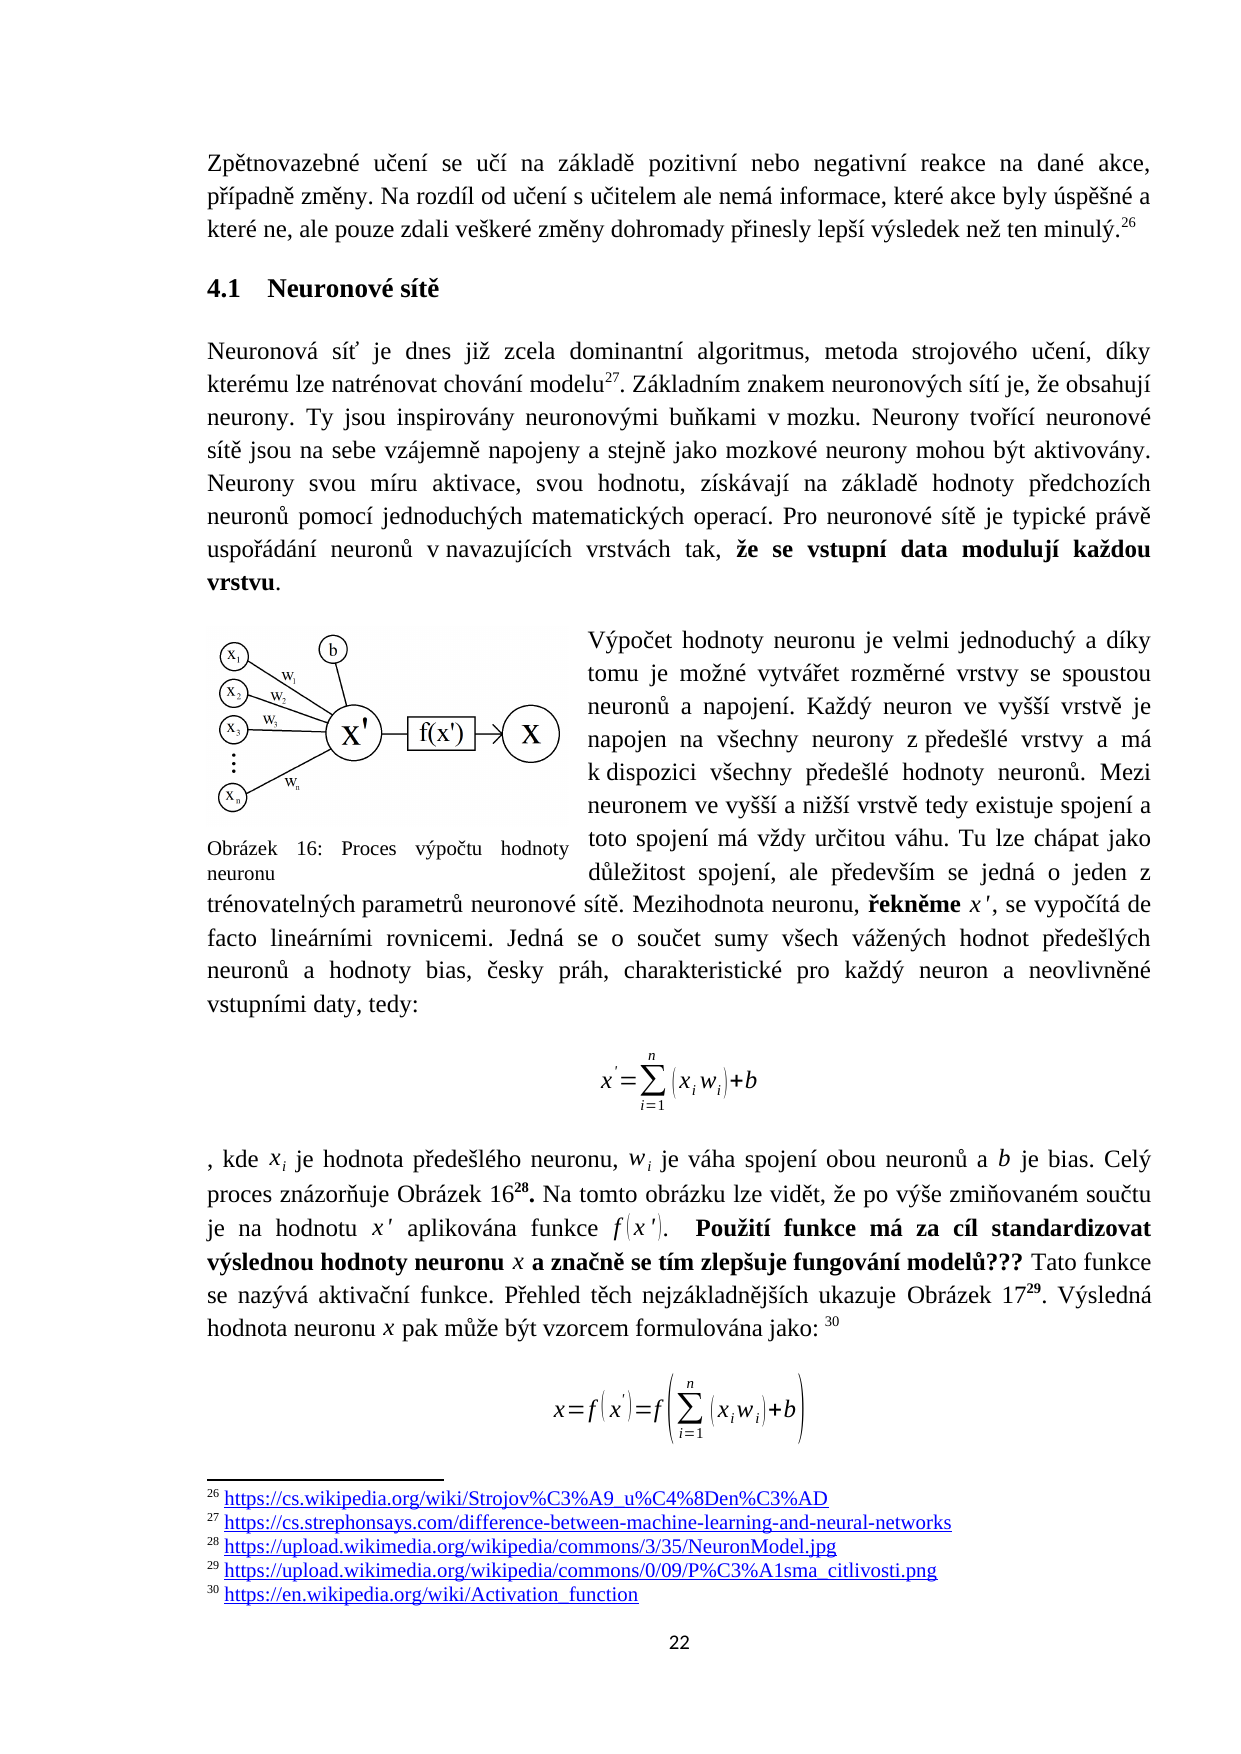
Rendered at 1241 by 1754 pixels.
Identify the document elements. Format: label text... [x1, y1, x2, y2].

text Neuronová síť je dnes již zcela dominantní algoritmus, metoda strojového učení, díky kterému lze natrénovat chování modelu. Základním znakem neuronových sítí je, že obsahují neurony. Ty jsou inspirovány neuronovými buňkami v mozku. Neurony tvořící neuronové sítě jsou na sebe vzájemně napojeny a stejně jako mozkové neurony mohou být aktivovány. Neurony svou míru aktivace, svou hodnotu, získávají na základě hodnoty předchozích neuronů pomocí jednoduchých matematických operací. Pro neuronové sítě je typické právě uspořádání neuronů v navazujících vrstvách tak, že se vstupní data modulují každou vrstvu. [207, 336, 1152, 596]
subtitle Neuronové sítě [207, 272, 1152, 303]
text Zpětnovazebné učení se učí na základě pozitivní nebo negativní reakce na dané akce, případně změny. Na rozdíl od učení s učitelem ale nemá informace, které akce byly úspěšné a které ne, ale pouze zdali veškeré změny dohromady přinesly lepší výsledek než ten minulý. [207, 148, 1152, 242]
text , kde je hodnota předešlého neuronu, je váha spojení obou neuronů a je bias. Celý proces znázorňuje Obrázek 16. Na tomto obrázku lze vidět, že po výše zmiňovaném součtu je na hodnotu aplikována funkce . Použití funkce má za cíl standardizovat výslednou hodnoty neuronu a značně se tím zlepšuje fungování modelů??? Tato funkce se nazývá aktivační funkce. Přehled těch nejzákladnějších ukazuje Obrázek 17. Výsledná hodnota neuronu pak může být vzorcem formulována jako: [207, 1143, 1152, 1342]
picture [206, 626, 569, 827]
text Výpočet hodnoty neuronu je velmi jednoduchý a díky tomu je možné vytvářet rozměrné vrstvy se spoustou neuronů a napojení. Každý neuron ve vyšší vrstvě je napojen na všechny neurony z předešlé vrstvy a má k dispozici všechny předešlé hodnoty neuronů. Mezi neuronem ve vyšší a nižší vrstvě tedy existuje spojení a toto spojení má vždy určitou váhu. Tu lze chápat jako důležitost spojení, ale především se jedná o jeden z trénovatelných parametrů neuronové sítě. Mezihodnota neuronu, řekněme , se vypočítá de facto lineárními rovnicemi. Jedná se o součet sumy všech vážených hodnot předešlých neuronů a hodnoty bias, česky práh, charakteristické pro každý neuron a neovlivněné vstupními daty, tedy: [207, 625, 1152, 1017]
